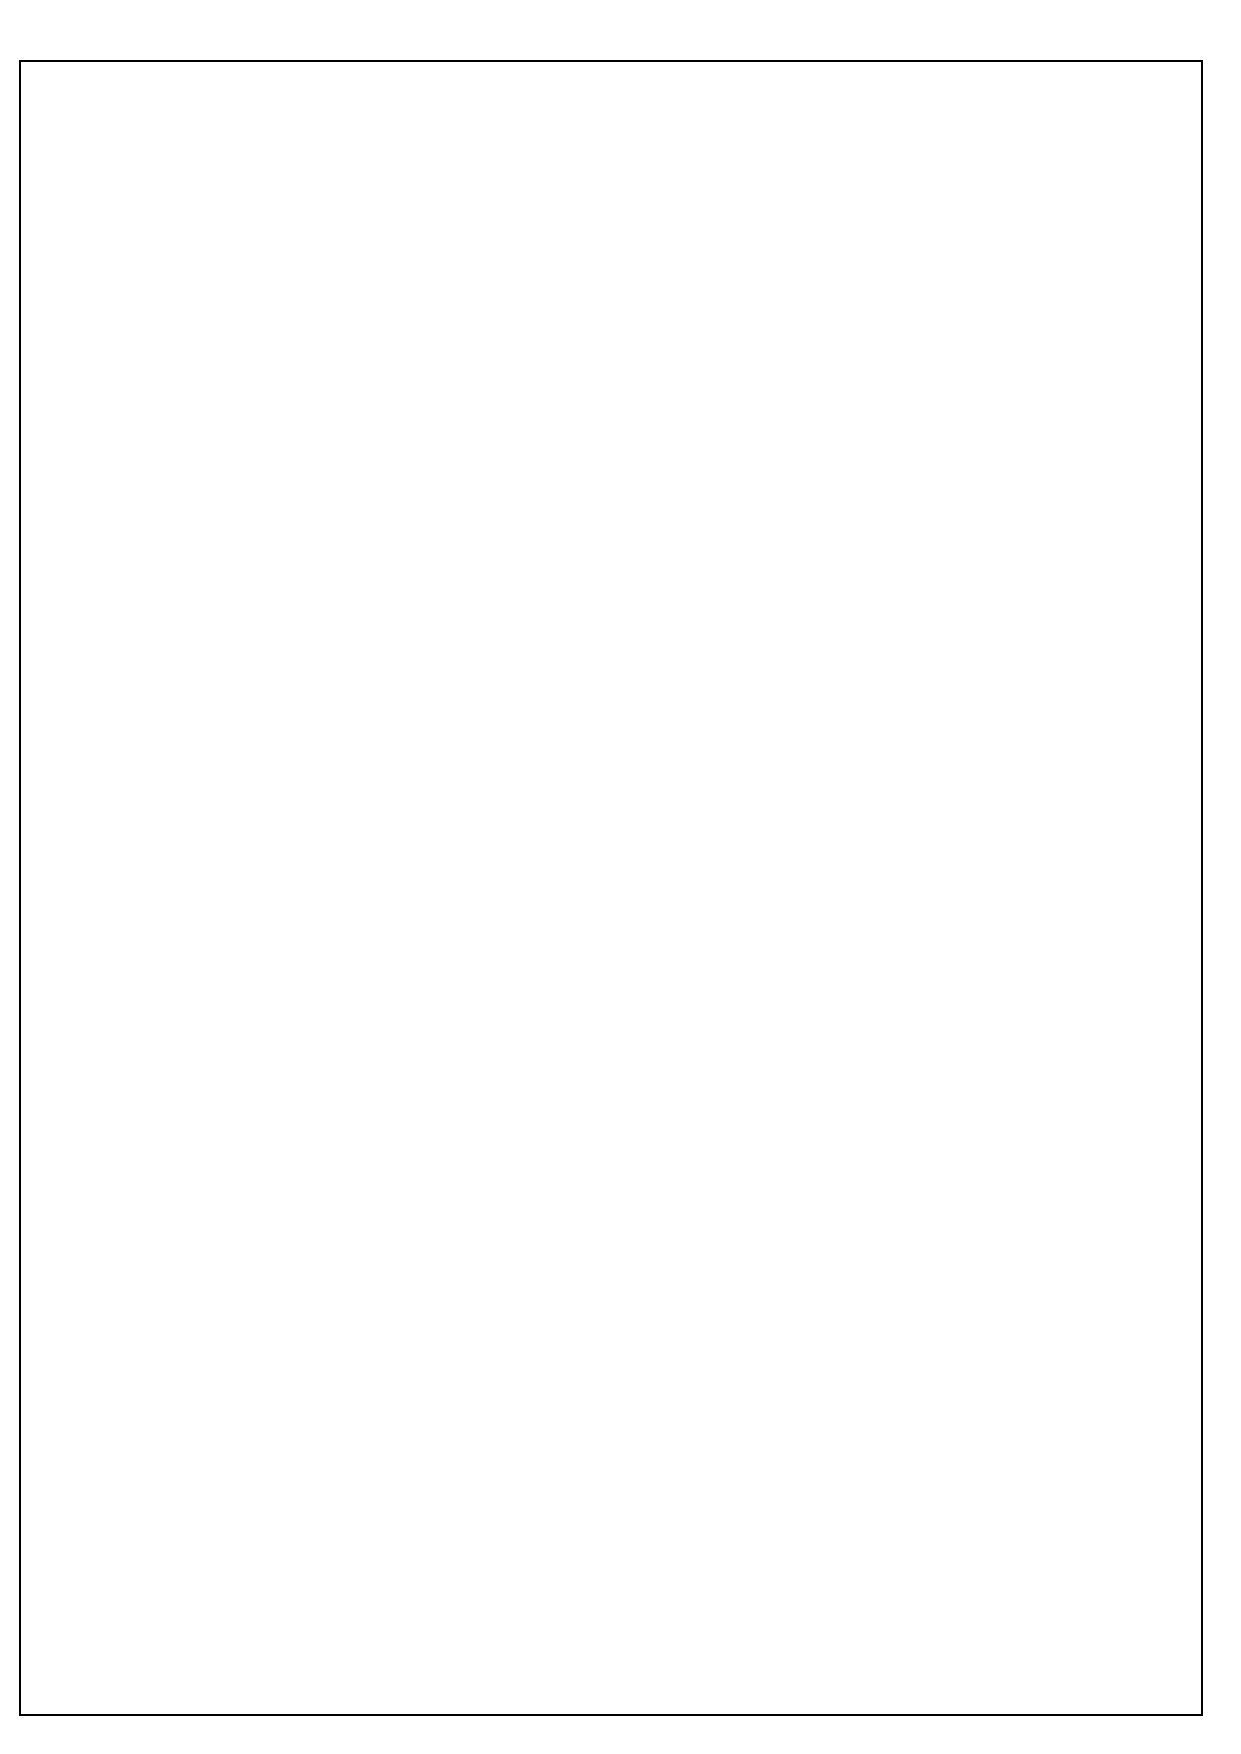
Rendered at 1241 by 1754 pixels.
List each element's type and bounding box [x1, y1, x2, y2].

table_header [21, 62, 1201, 1714]
